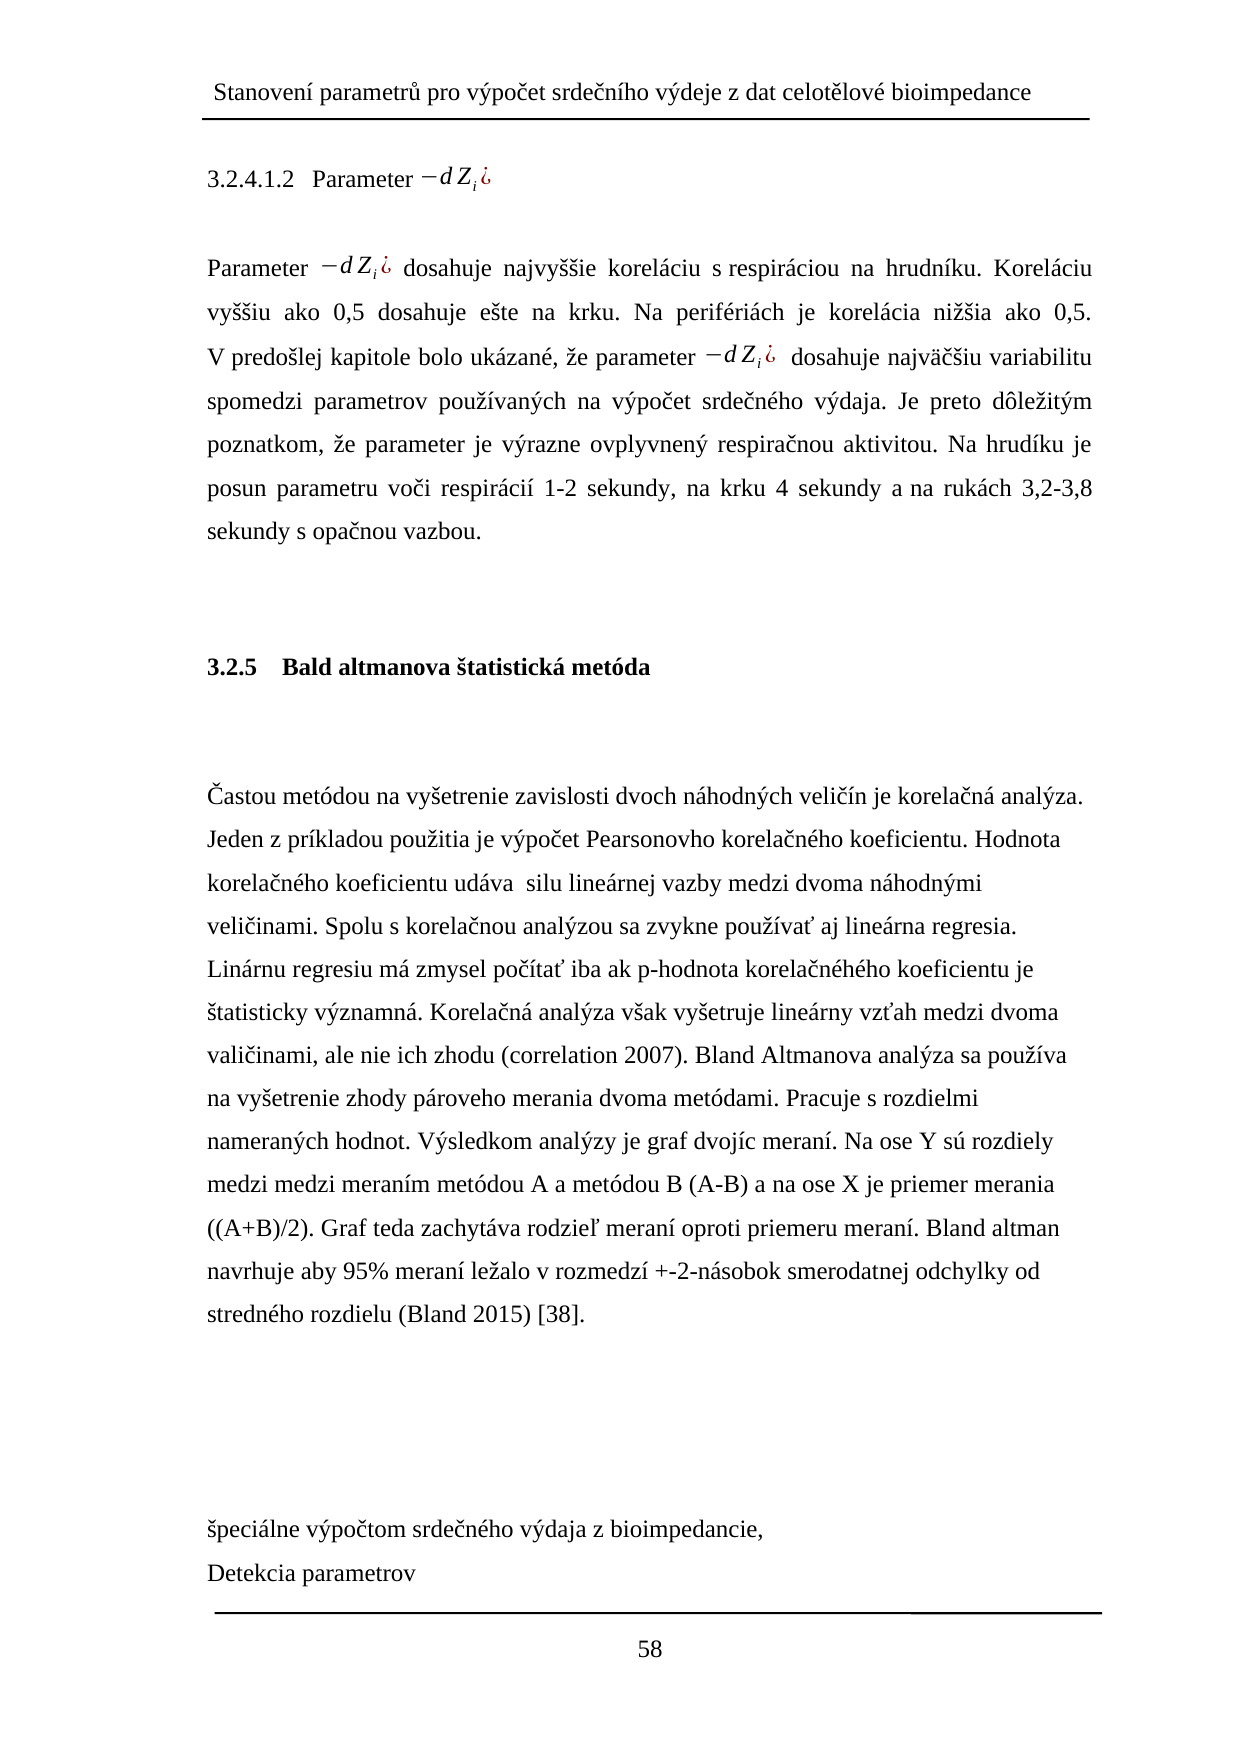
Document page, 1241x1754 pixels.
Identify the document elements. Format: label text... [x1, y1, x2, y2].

text Detekcia parametrov [207, 1558, 1092, 1586]
text špeciálne výpočtom srdečného výdaja z bioimpedancie, [207, 1514, 1092, 1543]
text Parameter dosahuje najvyššie koreláciu s respiráciou na hrudníku. Koreláciu vyššiu ako 0,5 dosahuje ešte na krku. Na perifériách je korelácia nižšia ako 0,5. V predošlej kapitole bolo ukázané, že parameter dosahuje najväčšiu variabilitu spomedzi parametrov používaných na výpočet srdečného výdaja. Je preto dôležitým poznatkom, že parameter je výrazne ovplyvnený respiračnou aktivitou. Na hrudíku je posun parametru voči respirácií 1-2 sekundy, na krku 4 sekundy a na rukách 3,2-3,8 sekundy s opačnou vazbou. [207, 252, 1092, 544]
subtitle Parameter [207, 163, 1092, 194]
subtitle Bald altmanova štatistická metóda [207, 652, 1092, 681]
text Častou metódou na vyšetrenie zavislosti dvoch náhodných veličín je korelačná analýza. Jeden z príkladou použitia je výpočet Pearsonovho korelačného koeficientu. Hodnota korelačného koeficientu udáva silu lineárnej vazby medzi dvoma náhodnými veličinami. Spolu s korelačnou analýzou sa zvykne používať aj lineárna regresia. Linárnu regresiu má zmysel počítať iba ak p-hodnota korelačnéhého koeficientu je štatisticky významná. Korelačná analýza však vyšetruje lineárny vzťah medzi dvoma valičinami, ale nie ich zhodu (correlation 2007). Bland Altmanova analýza sa používa na vyšetrenie zhody pároveho merania dvoma metódami. Pracuje s rozdielmi nameraných hodnot. Výsledkom analýzy je graf dvojíc meraní. Na ose Y sú rozdiely medzi medzi meraním metódou A a metódou B (A-B) a na ose X je priemer merania ((A+B)/2). Graf teda zachytáva rodzieľ meraní oproti priemeru meraní. Bland altman navrhuje aby 95% meraní ležalo v rozmedzí +-2-násobok smerodatnej odchylky od stredného rozdielu (Bland 2015) [38]. [207, 781, 1092, 1328]
